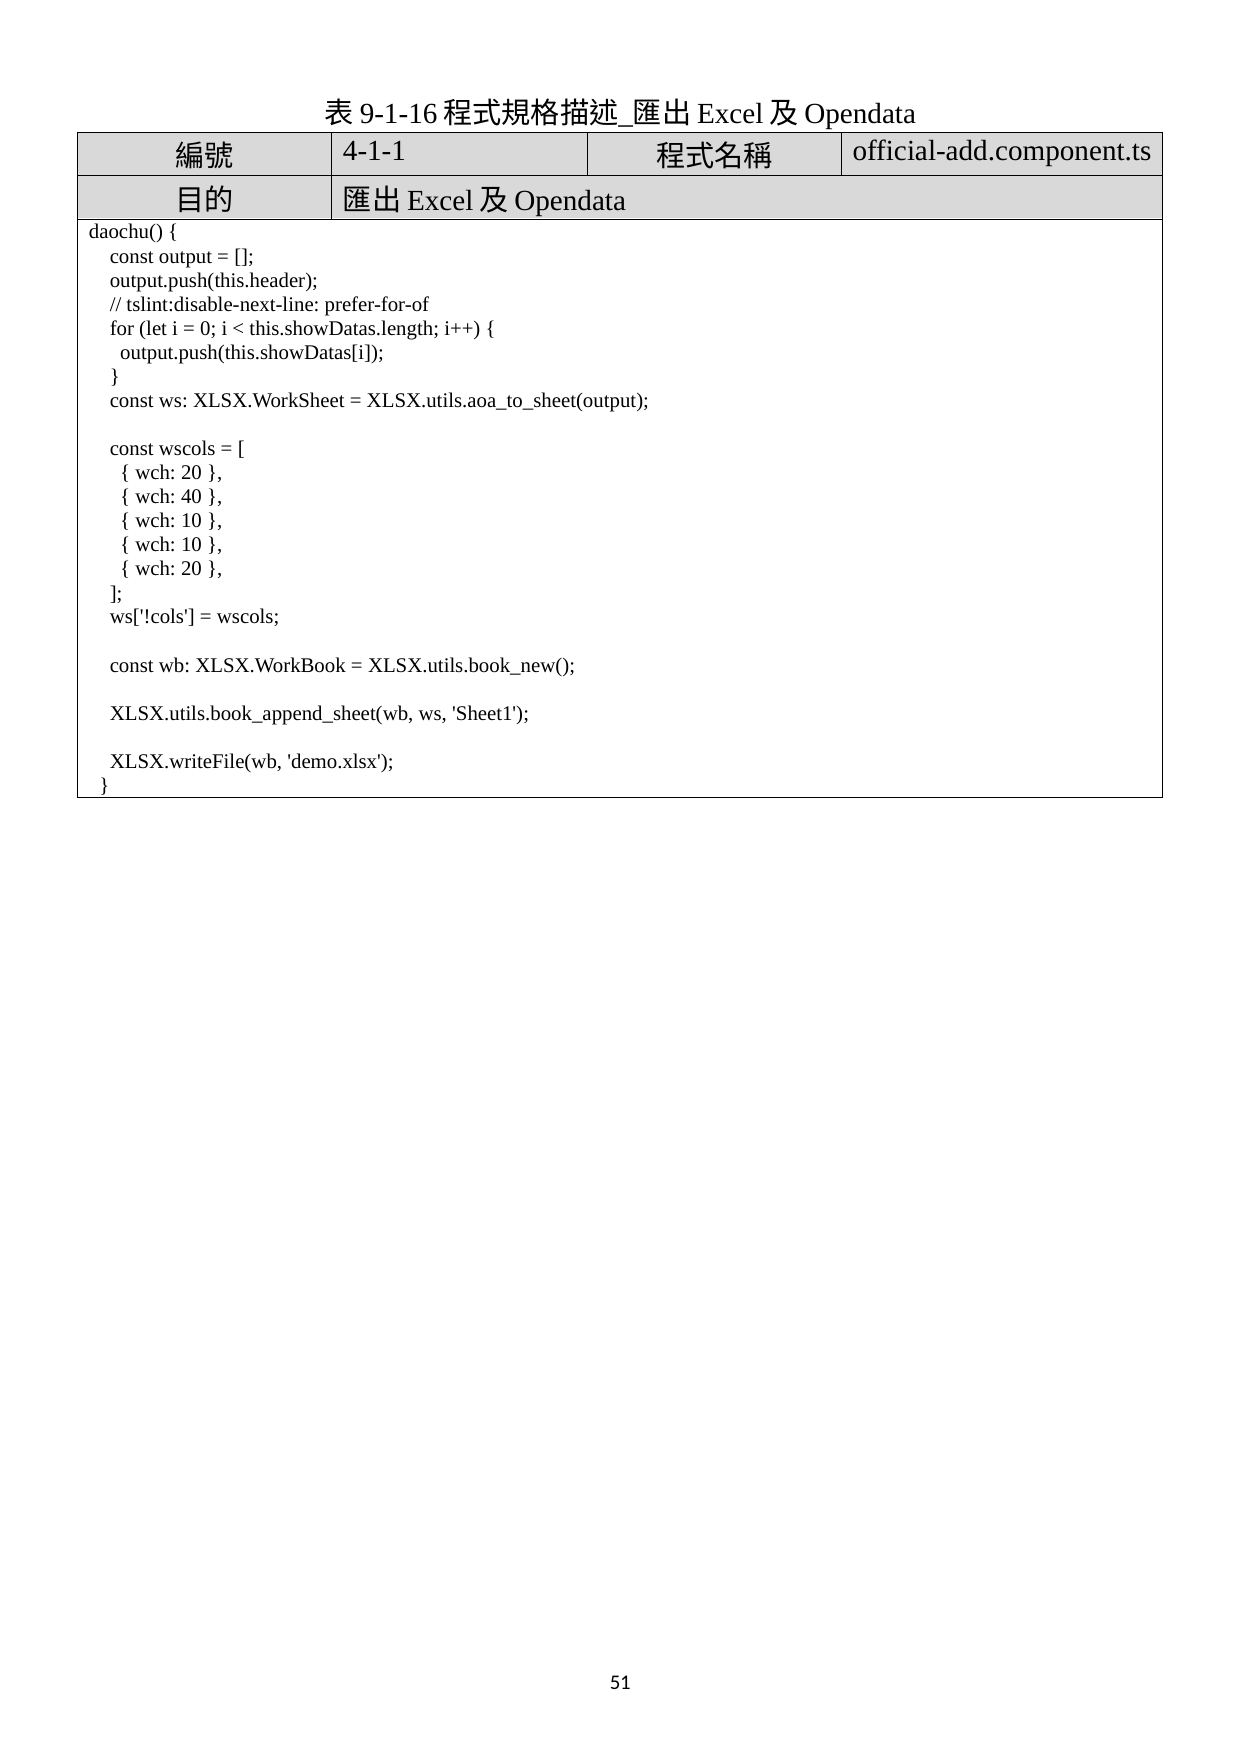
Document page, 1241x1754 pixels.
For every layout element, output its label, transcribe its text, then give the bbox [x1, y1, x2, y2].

table_cell daochu() { const output = []; output.push(this.header); // tslint:disable-next-line: prefer-for-of for (let i = 0; i < this.showDatas.length; i++) { output.push(this.showDatas[i]); } const ws: XLSX.WorkSheet = XLSX.utils.aoa_to_sheet(output); const wscols = [ { wch: 20 }, { wch: 40 }, { wch: 10 }, { wch: 10 }, { wch: 20 }, ]; ws['!cols'] = wscols; const wb: XLSX.WorkBook = XLSX.utils.book_new(); XLSX.utils.book_append_sheet(wb, ws, 'Sheet1'); XLSX.writeFile(wb, 'demo.xlsx'); } [78, 220, 1162, 797]
table_cell 匯出Excel及Opendata [332, 176, 1162, 218]
table_header official-add.component.ts [842, 133, 1162, 175]
text 表9-1-16程式規格描述_匯出Excel及Opendata [89, 89, 1152, 132]
table_header 程式名稱 [588, 133, 841, 175]
table_header 4-1-1 [332, 133, 587, 175]
table_header 編號 [78, 133, 331, 175]
table_cell 目的 [78, 176, 331, 218]
